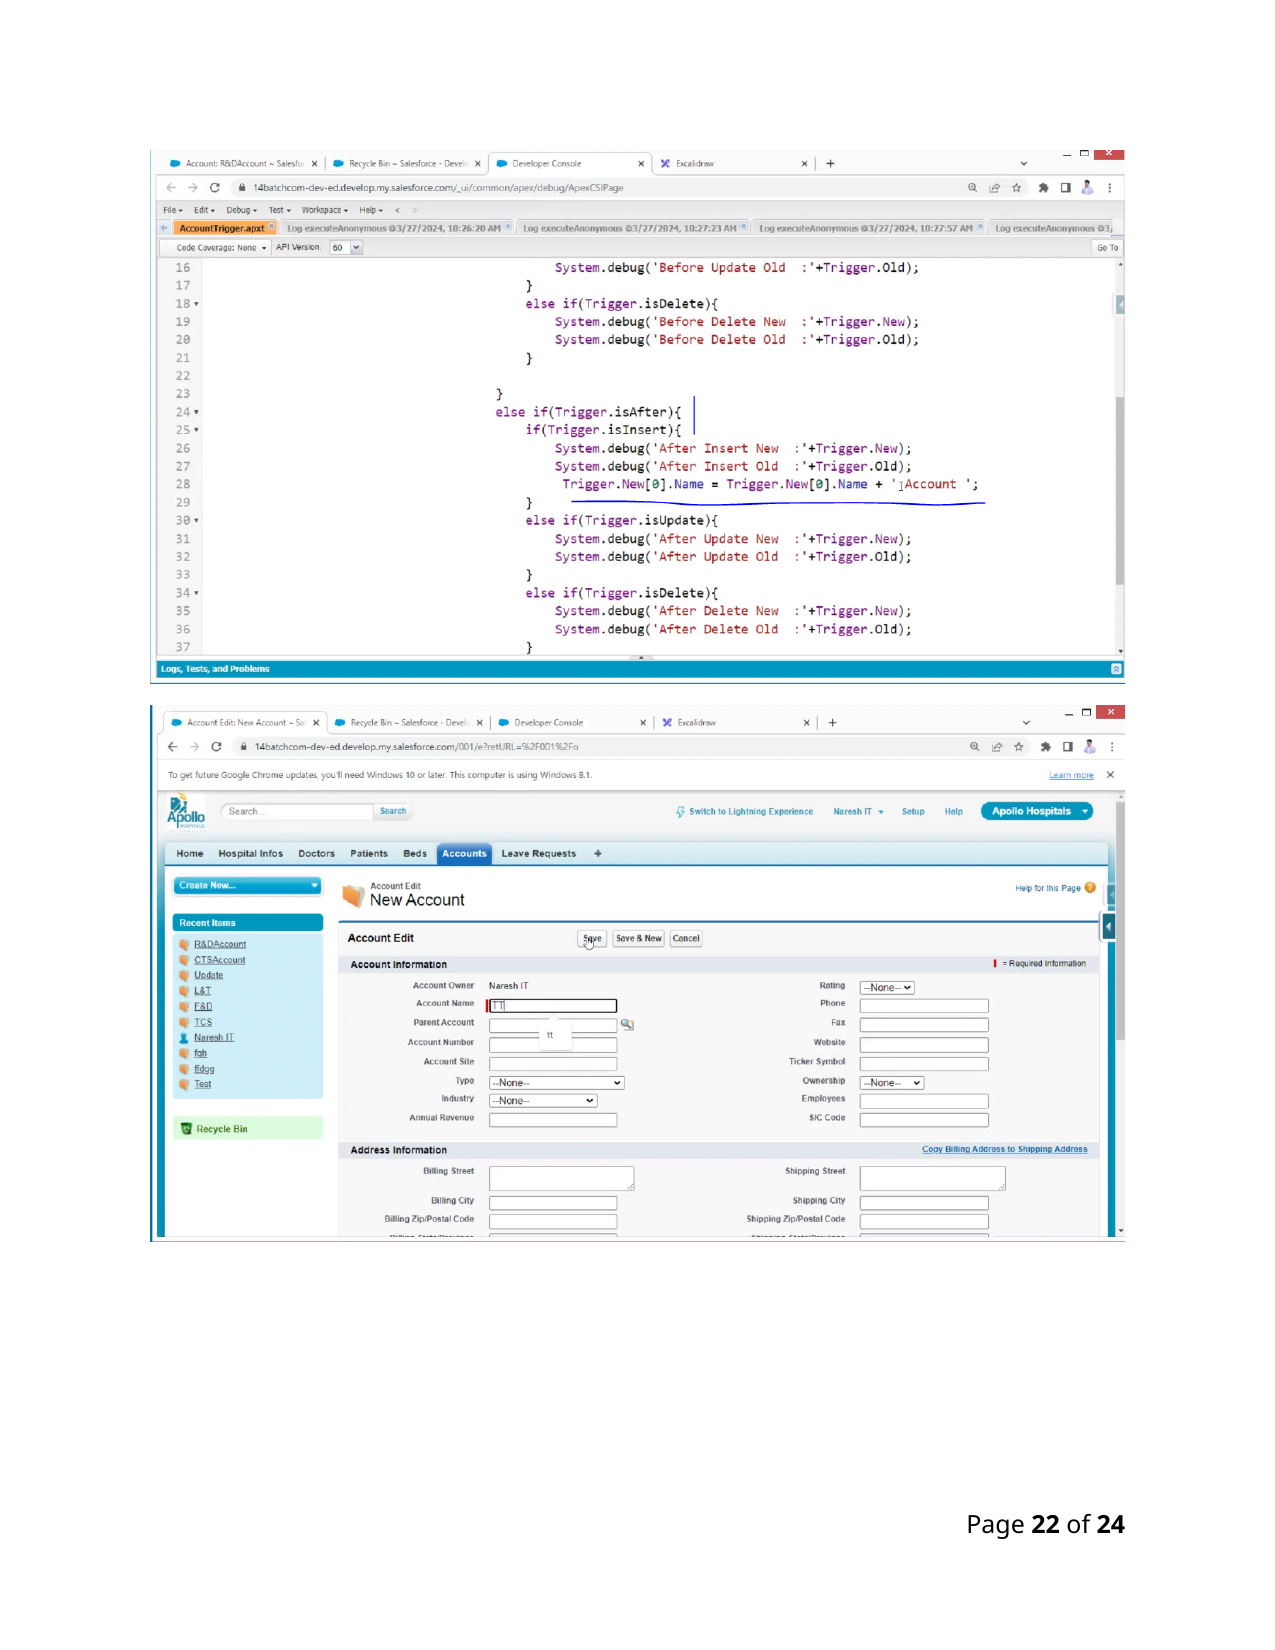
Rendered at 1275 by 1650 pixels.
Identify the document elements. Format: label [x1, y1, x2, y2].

picture [152, 705, 1125, 1242]
picture [150, 150, 1125, 684]
